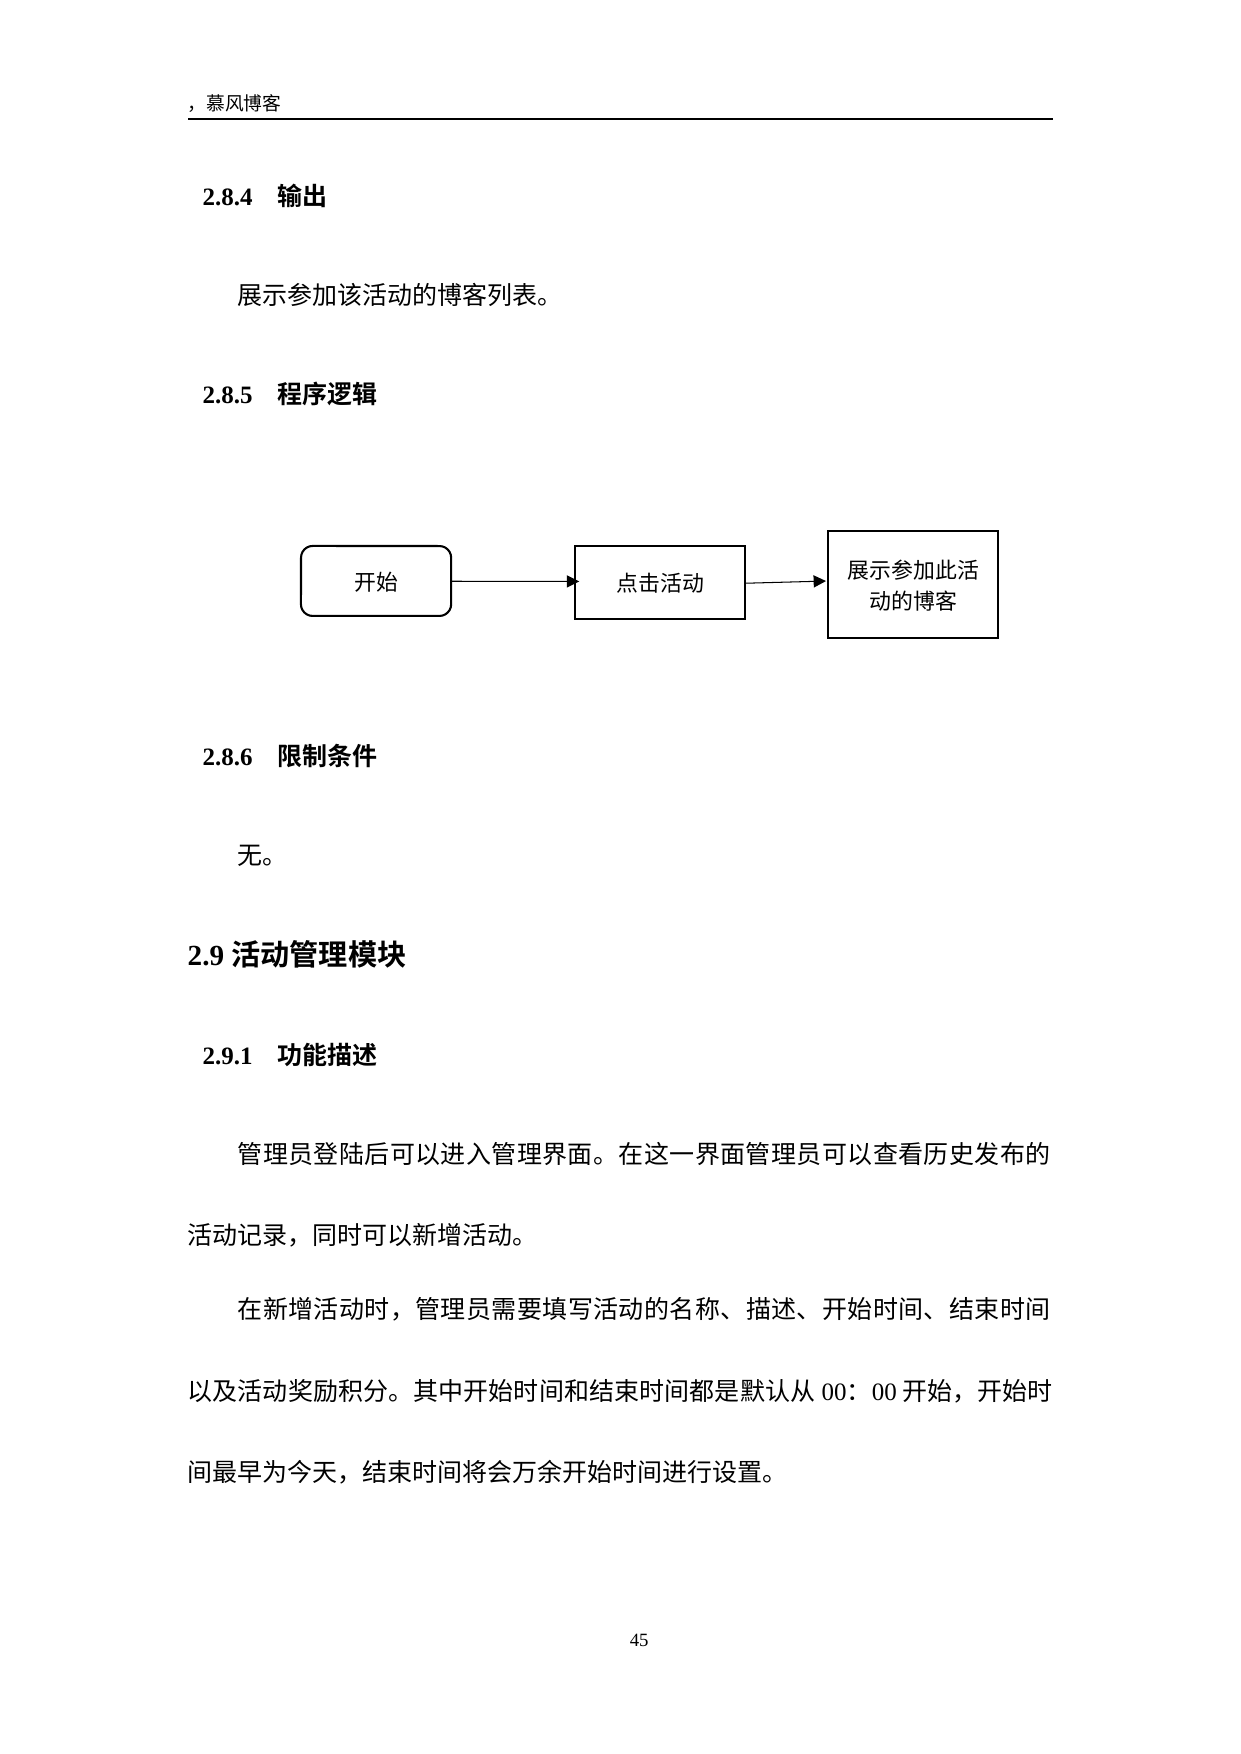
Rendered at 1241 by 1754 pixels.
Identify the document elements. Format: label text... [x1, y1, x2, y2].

subtitle 活动管理模块 [187, 920, 1053, 985]
subtitle 程序逻辑 [202, 360, 1053, 425]
text 展示参加该活动的博客列表。 [187, 261, 1053, 326]
text 管理员登陆后可以进入管理界面。在这一界面管理员可以查看历史发布的活动记录，同时可以新增活动。 [187, 1120, 1053, 1266]
subtitle 限制条件 [202, 722, 1053, 787]
text 在新增活动时，管理员需要填写活动的名称、描述、开始时间、结束时间以及活动奖励积分。其中开始时间和结束时间都是默认从00：00开始，开始时间最早为今天，结束时间将会万余开始时间进行设置。 [187, 1275, 1053, 1503]
subtitle 输出 [202, 162, 1053, 227]
subtitle 功能描述 [202, 1021, 1053, 1086]
text 无。 [187, 821, 1053, 886]
